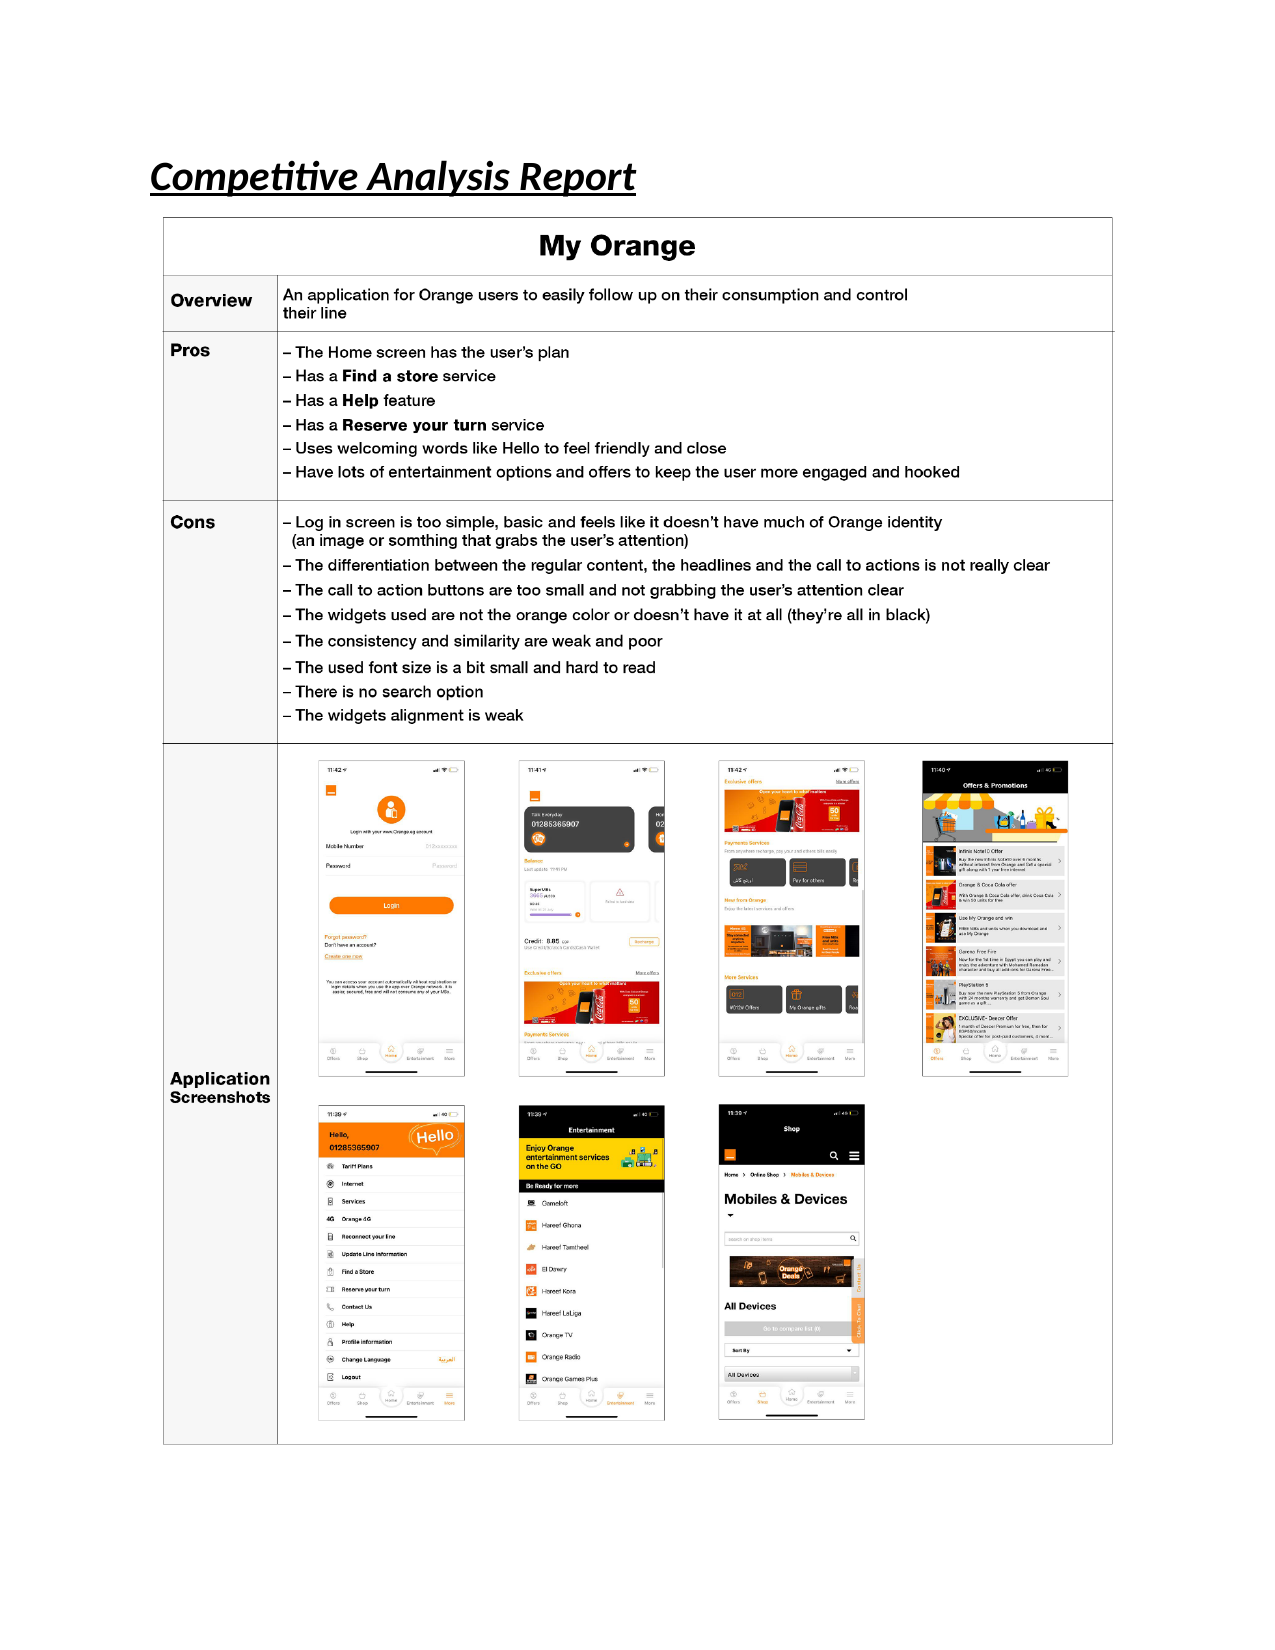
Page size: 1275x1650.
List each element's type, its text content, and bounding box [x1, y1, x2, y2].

text Competitive Analysis Report [150, 150, 1125, 201]
picture [150, 205, 1125, 1455]
